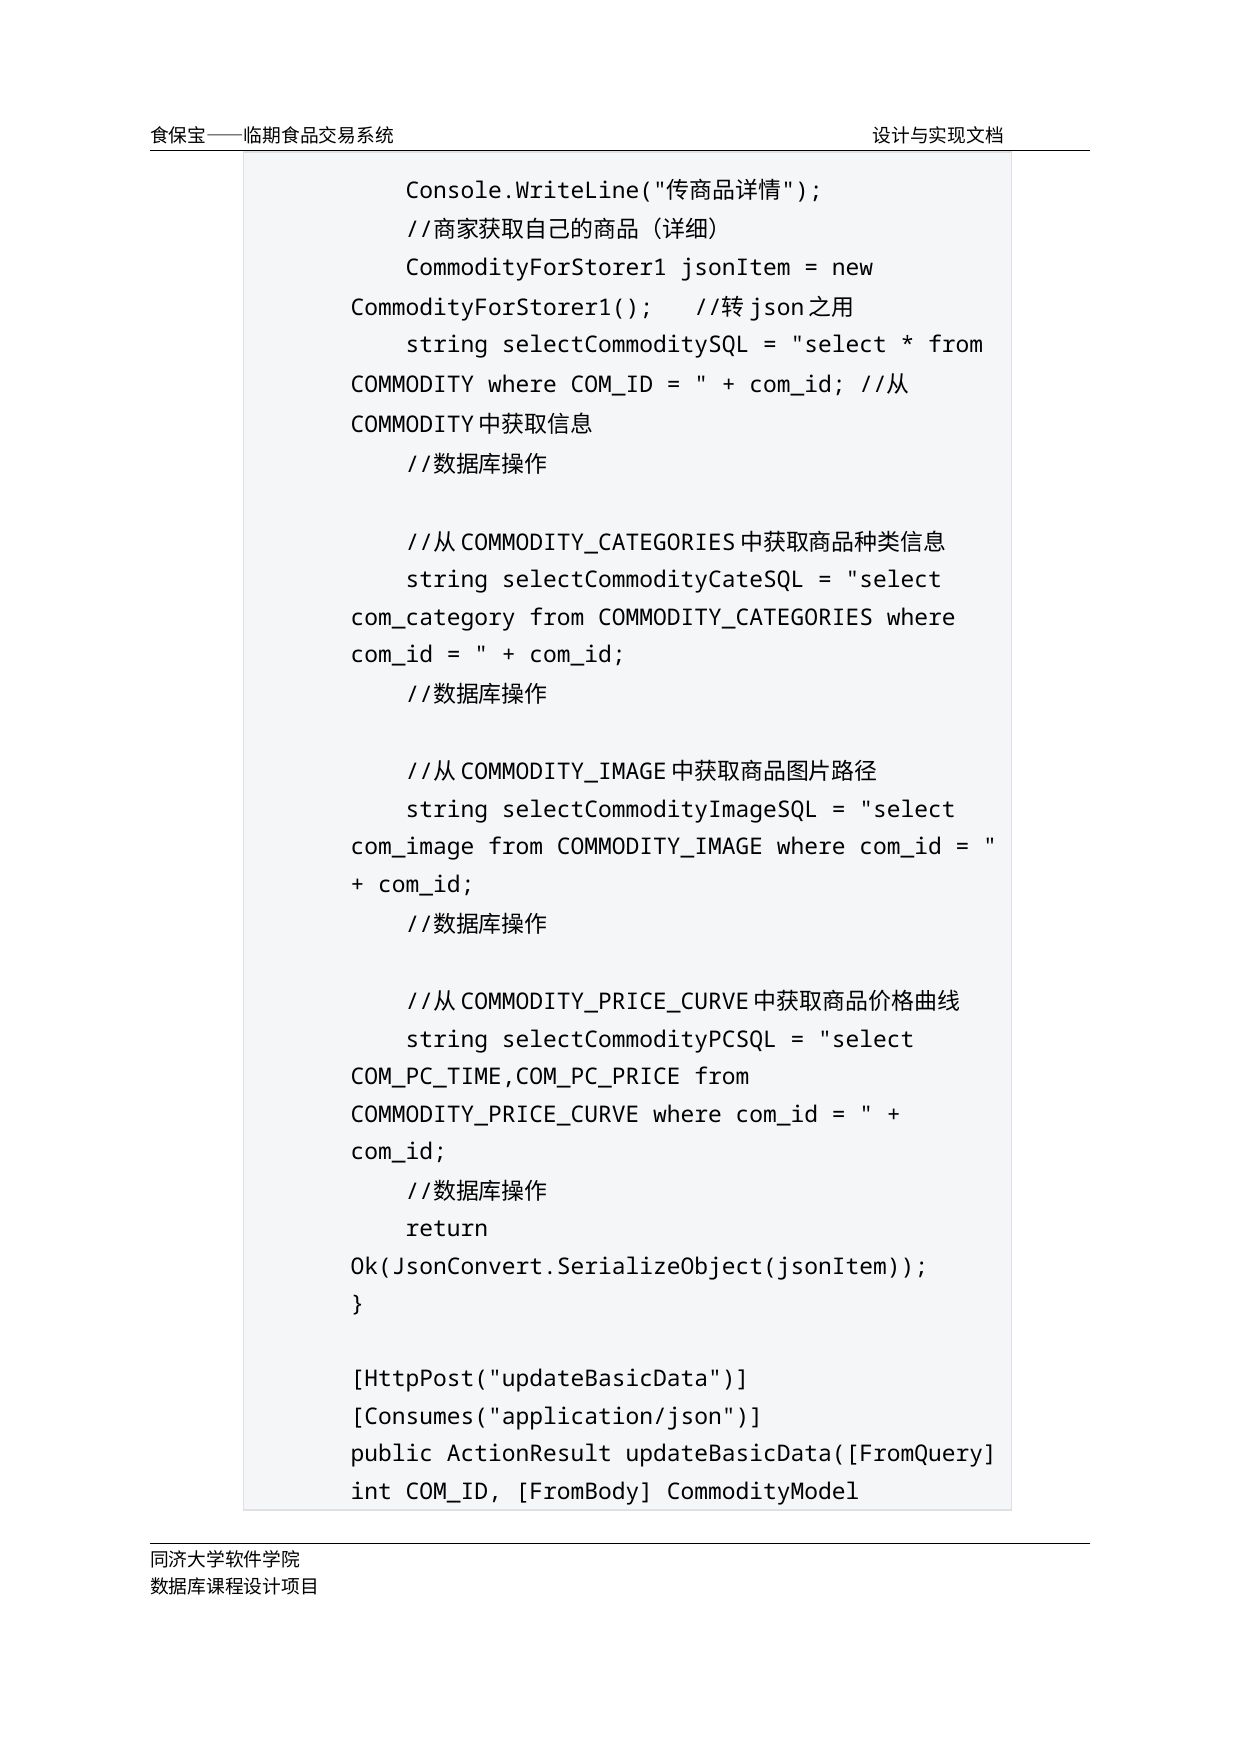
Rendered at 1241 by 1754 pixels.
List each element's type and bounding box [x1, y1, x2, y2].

table_header [244, 153, 1011, 1509]
